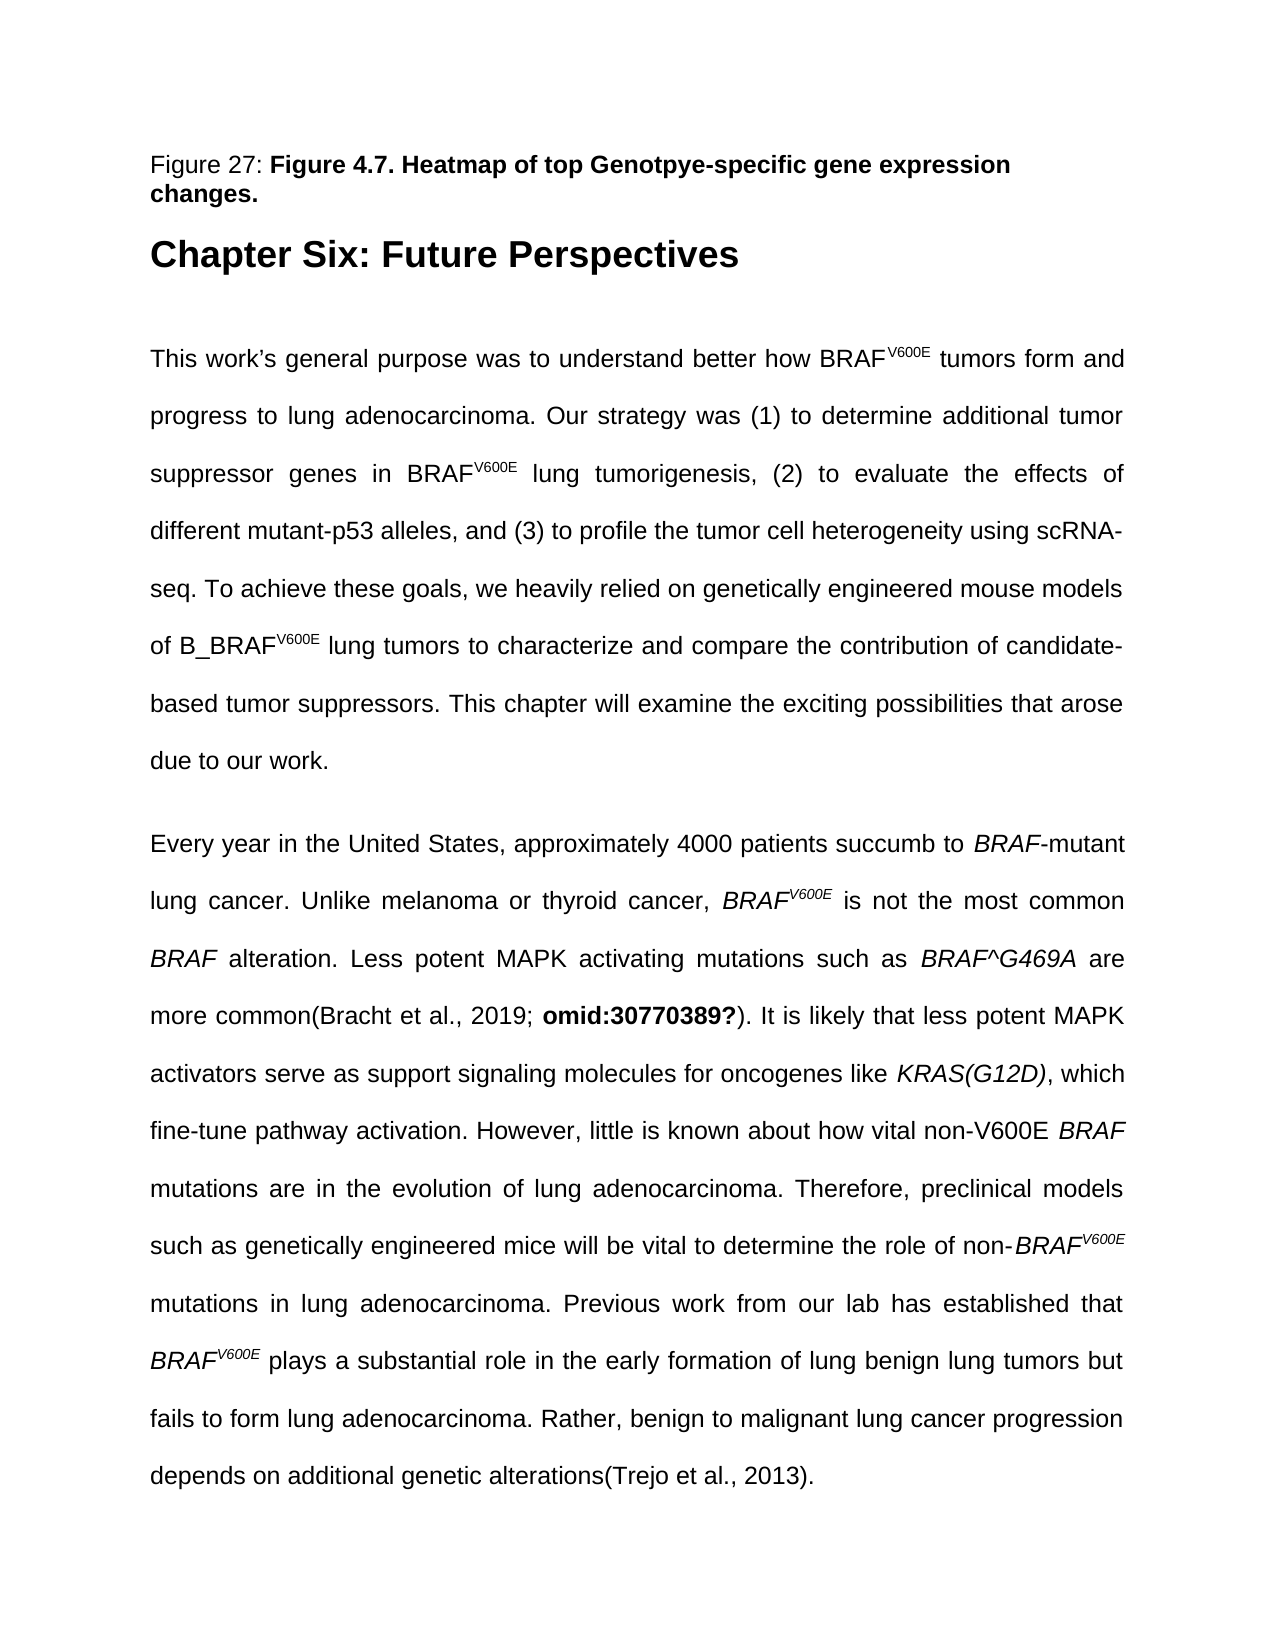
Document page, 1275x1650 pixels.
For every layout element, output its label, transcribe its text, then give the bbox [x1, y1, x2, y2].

text Figure 27: Figure 4.7. Heatmap of top Genotpye-specific gene expression changes. [150, 150, 1125, 207]
subtitle Chapter Six: Future Perspectives [150, 232, 1125, 276]
text Every year in the United States, approximately 4000 patients succumb to BRAF-mutant lung cancer. Unlike melanoma or thyroid cancer, BRAFV600E is not the most common BRAF alteration. Less potent MAPK activating mutations such as BRAF^G469A are more common(Bracht et al., 2019; omid:30770389?). It is likely that less potent MAPK activators serve as support signaling molecules for oncogenes like KRAS(G12D), which fine-tune pathway activation. However, little is known about how vital non-V600E BRAF mutations are in the evolution of lung adenocarcinoma. Therefore, preclinical models such as genetically engineered mice will be vital to determine the role of non-BRAFV600E mutations in lung adenocarcinoma. Previous work from our lab has established that BRAFV600E plays a substantial role in the early formation of lung benign lung tumors but fails to form lung adenocarcinoma. Rather, benign to malignant lung cancer progression depends on additional genetic alterations(Trejo et al., 2013). [150, 829, 1125, 1490]
text This work’s general purpose was to understand better how BRAFV600E tumors form and progress to lung adenocarcinoma. Our strategy was (1) to determine additional tumor suppressor genes in BRAFV600E lung tumorigenesis, (2) to evaluate the effects of different mutant-p53 alleles, and (3) to profile the tumor cell heterogeneity using scRNA-seq. To achieve these goals, we heavily relied on genetically engineered mouse models of B_BRAFV600E lung tumors to characterize and compare the contribution of candidate-based tumor suppressors. This chapter will examine the exciting possibilities that arose due to our work. [150, 344, 1125, 775]
